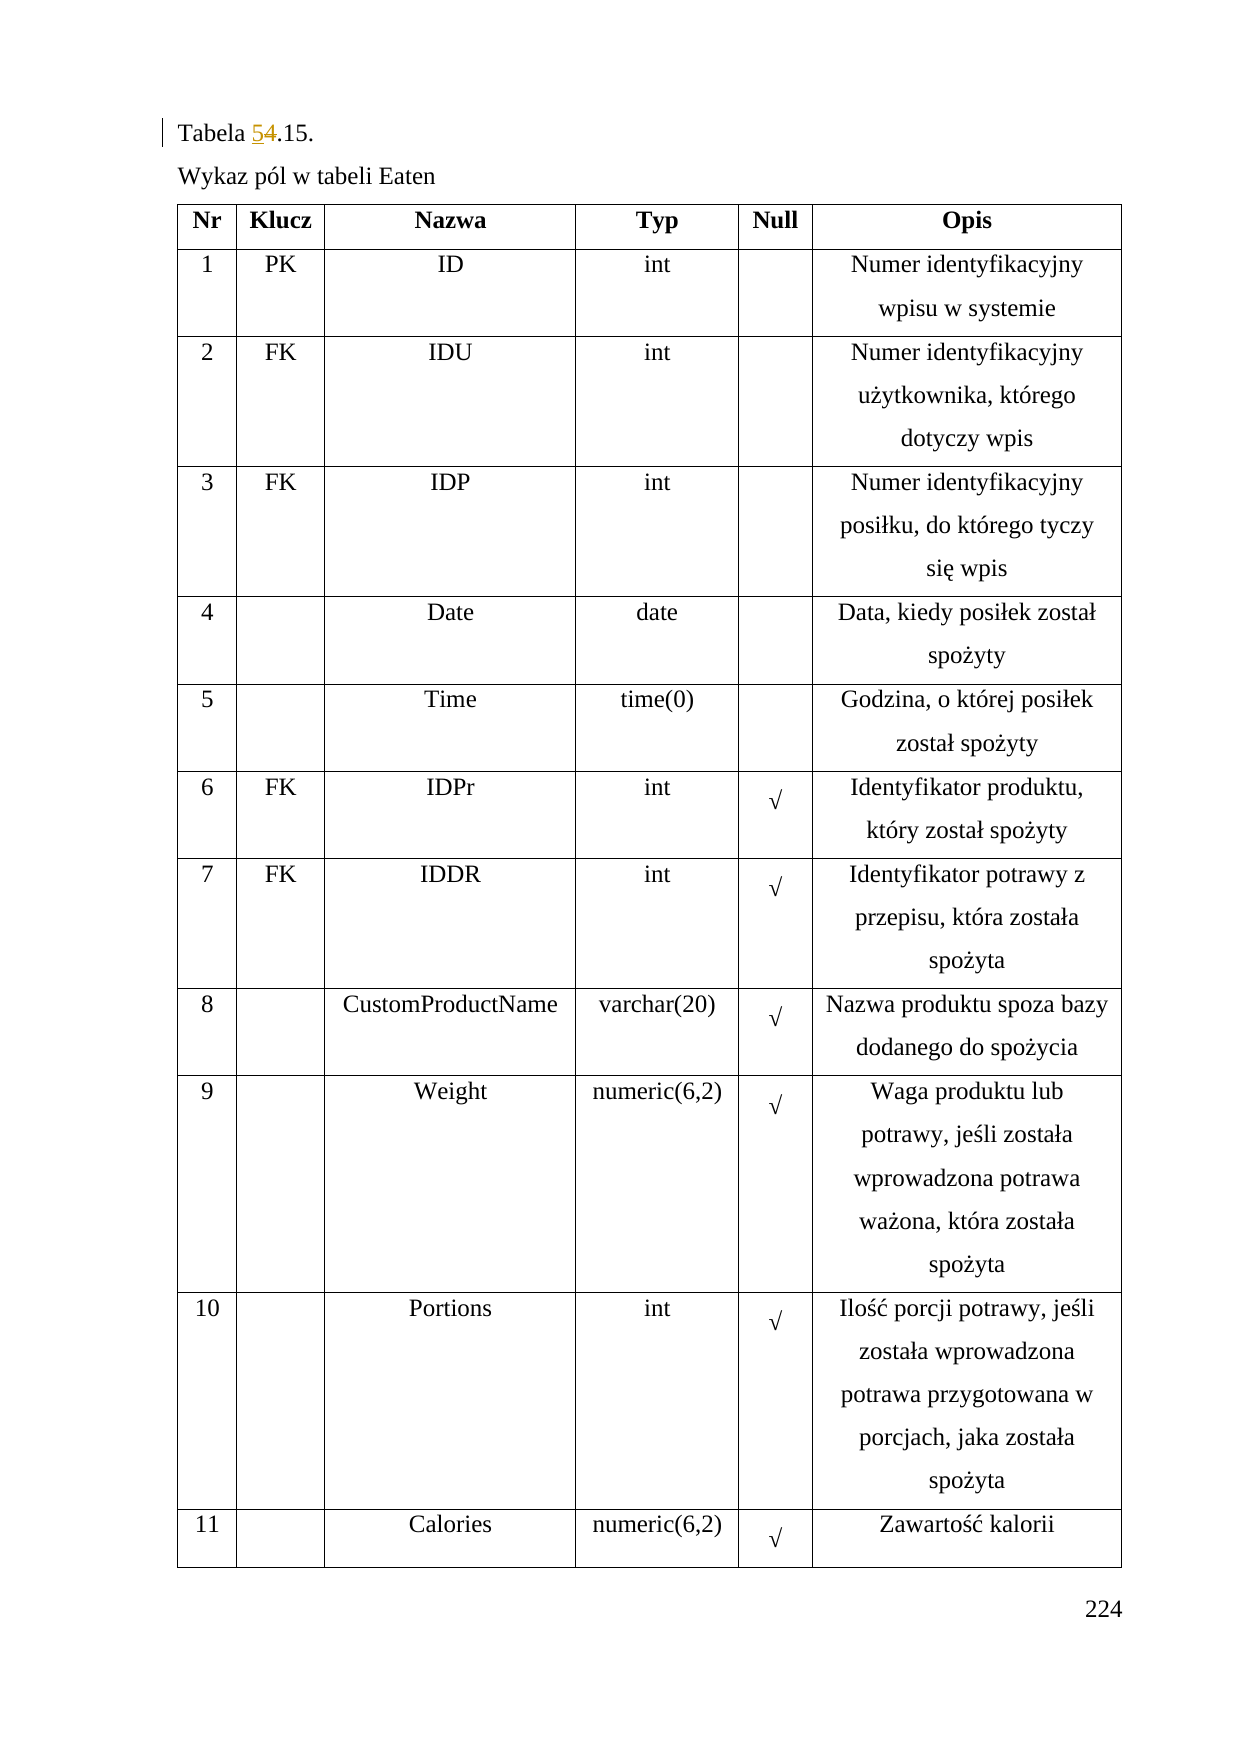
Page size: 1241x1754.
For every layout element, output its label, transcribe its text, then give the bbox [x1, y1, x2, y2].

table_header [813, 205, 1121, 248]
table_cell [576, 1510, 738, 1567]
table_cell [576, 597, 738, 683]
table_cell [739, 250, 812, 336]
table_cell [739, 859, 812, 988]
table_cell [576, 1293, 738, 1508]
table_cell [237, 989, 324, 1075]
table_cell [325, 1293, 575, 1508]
text Tabela .15. [177, 118, 1122, 147]
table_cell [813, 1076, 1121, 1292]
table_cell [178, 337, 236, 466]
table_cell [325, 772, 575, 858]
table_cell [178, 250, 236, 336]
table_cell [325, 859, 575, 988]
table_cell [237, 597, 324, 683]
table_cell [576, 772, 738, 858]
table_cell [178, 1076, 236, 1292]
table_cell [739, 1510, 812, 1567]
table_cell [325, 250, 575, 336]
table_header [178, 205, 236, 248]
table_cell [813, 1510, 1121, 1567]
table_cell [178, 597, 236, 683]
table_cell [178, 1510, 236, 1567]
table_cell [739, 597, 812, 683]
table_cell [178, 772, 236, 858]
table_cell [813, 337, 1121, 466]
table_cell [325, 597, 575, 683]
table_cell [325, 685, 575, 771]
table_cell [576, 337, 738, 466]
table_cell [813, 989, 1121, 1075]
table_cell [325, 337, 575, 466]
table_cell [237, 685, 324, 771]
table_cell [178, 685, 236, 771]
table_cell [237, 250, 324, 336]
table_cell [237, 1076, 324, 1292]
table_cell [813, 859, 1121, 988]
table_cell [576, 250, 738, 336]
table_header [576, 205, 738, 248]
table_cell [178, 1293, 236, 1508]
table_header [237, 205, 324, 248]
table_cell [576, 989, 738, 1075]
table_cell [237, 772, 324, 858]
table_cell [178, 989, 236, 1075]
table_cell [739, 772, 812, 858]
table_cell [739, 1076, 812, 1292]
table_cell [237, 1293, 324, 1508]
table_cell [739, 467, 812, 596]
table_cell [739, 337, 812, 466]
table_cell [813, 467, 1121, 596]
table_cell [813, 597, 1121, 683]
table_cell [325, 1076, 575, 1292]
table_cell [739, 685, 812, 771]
text Wykaz pól w tabeli Eaten [177, 161, 1122, 190]
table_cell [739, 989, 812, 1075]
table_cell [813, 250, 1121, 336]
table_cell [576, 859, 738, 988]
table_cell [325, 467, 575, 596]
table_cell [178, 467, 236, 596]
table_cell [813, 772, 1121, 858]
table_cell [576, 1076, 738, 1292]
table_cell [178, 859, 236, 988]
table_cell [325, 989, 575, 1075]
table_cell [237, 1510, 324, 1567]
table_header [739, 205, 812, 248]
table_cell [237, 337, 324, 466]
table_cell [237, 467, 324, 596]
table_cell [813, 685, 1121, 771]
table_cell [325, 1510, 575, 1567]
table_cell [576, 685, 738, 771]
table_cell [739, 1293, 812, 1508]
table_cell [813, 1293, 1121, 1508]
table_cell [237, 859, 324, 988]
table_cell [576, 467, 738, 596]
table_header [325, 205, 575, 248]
